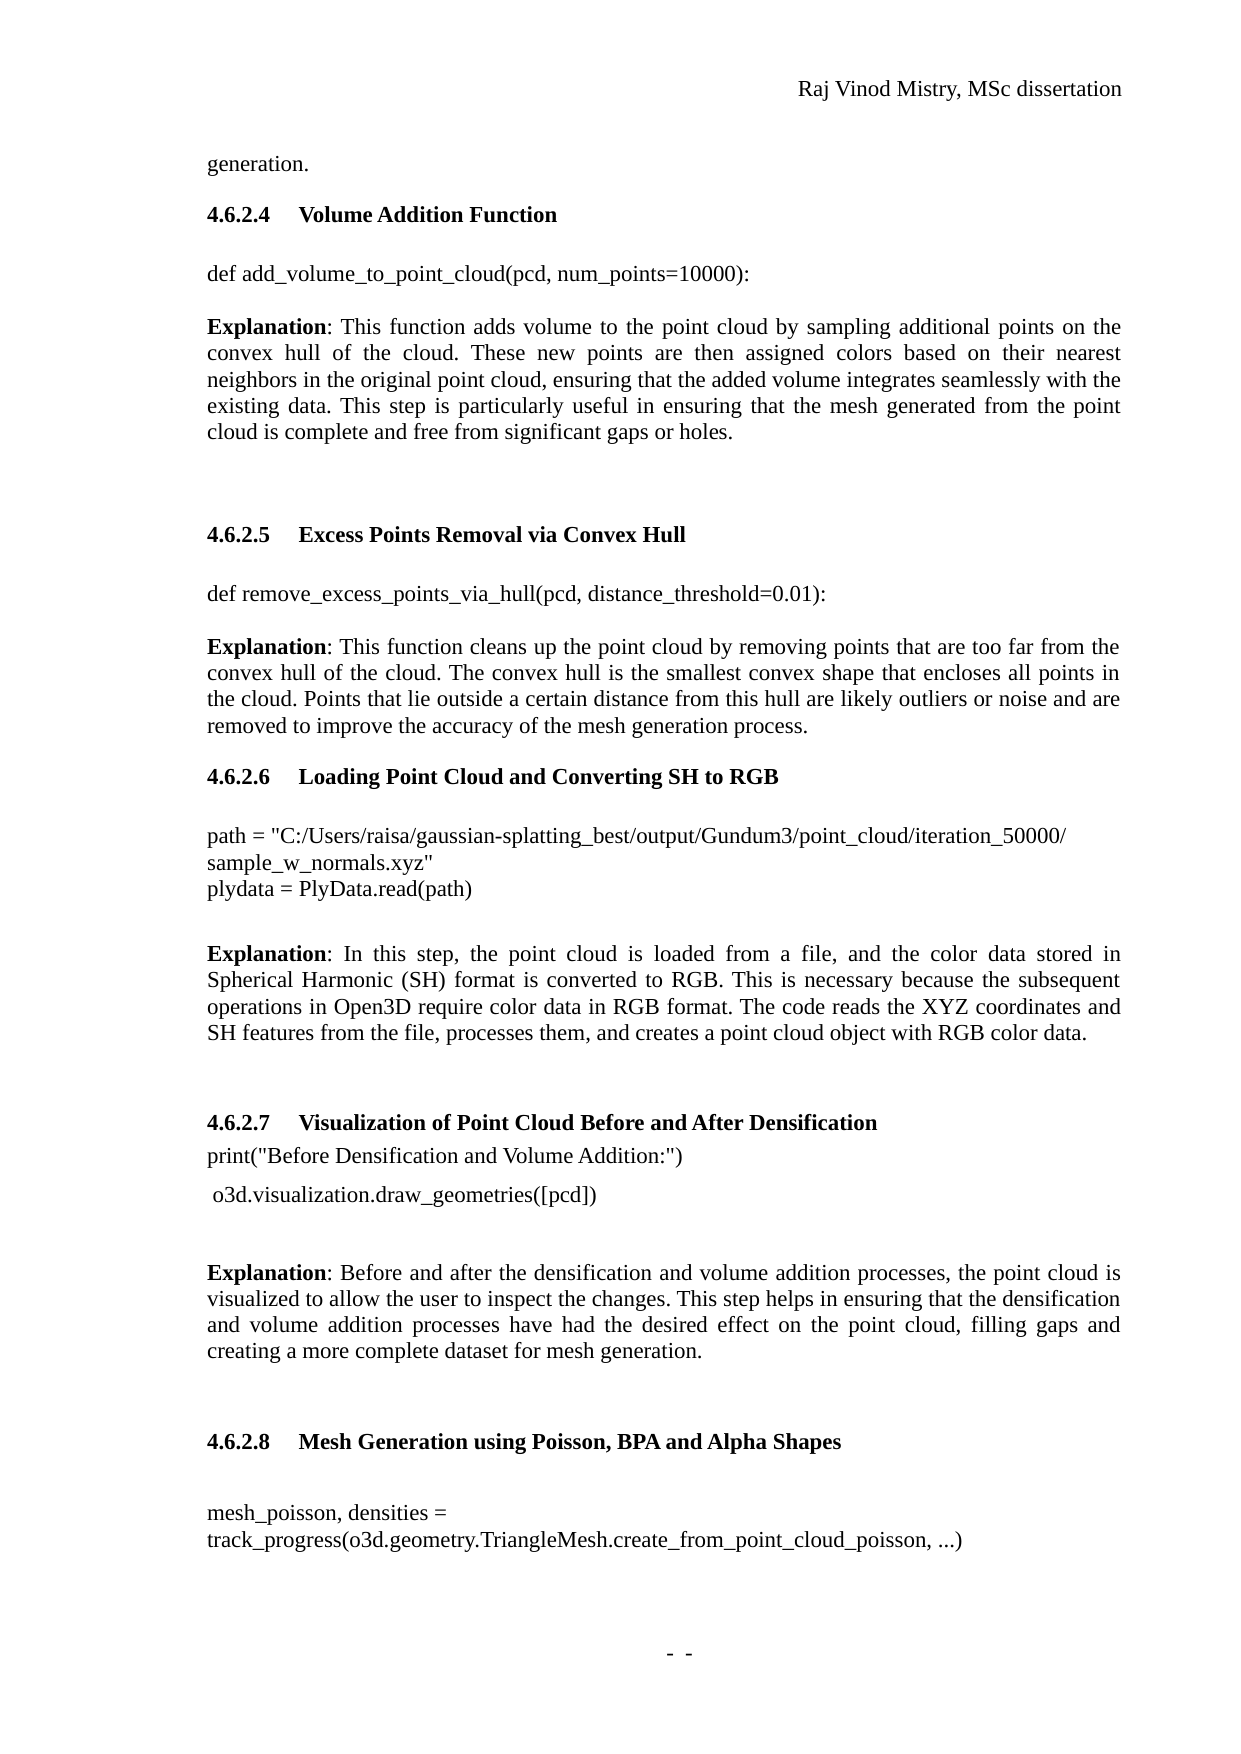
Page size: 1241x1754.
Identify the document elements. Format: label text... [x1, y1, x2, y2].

text o3d.visualization.draw_geometries([pcd]) [207, 1181, 1122, 1207]
subtitle Mesh Generation using Poisson, BPA and Alpha Shapes [207, 1428, 1122, 1454]
text def remove_excess_points_via_hull(pcd, distance_threshold=0.01): [207, 580, 1122, 606]
text Explanation: This function adds volume to the point cloud by sampling additional points on the convex hull of the cloud. These new points are then assigned colors based on their nearest neighbors in the original point cloud, ensuring that the added volume integrates seamlessly with the existing data. This step is particularly useful in ensuring that the mesh generated from the point cloud is complete and free from significant gaps or holes. [207, 313, 1122, 445]
text mesh_poisson, densities = track_progress(o3d.geometry.TriangleMesh.create_from_point_cloud_poisson, ...) [207, 1499, 1122, 1552]
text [207, 150, 1122, 176]
text def add_volume_to_point_cloud(pcd, num_points=10000): [207, 260, 1122, 287]
subtitle Loading Point Cloud and Converting SH to RGB [207, 763, 1122, 789]
subtitle Excess Points Removal via Convex Hull [207, 521, 1122, 547]
text Explanation: Before and after the densification and volume addition processes, the point cloud is visualized to allow the user to inspect the changes. This step helps in ensuring that the densification and volume addition processes have had the desired effect on the point cloud, filling gaps and creating a more complete dataset for mesh generation. [207, 1258, 1122, 1364]
subtitle Visualization of Point Cloud Before and After Densification [207, 1109, 1122, 1136]
text Explanation: This function cleans up the point cloud by removing points that are too far from the convex hull of the cloud. The convex hull is the smallest convex shape that encloses all points in the cloud. Points that lie outside a certain distance from this hull are likely outliers or noise and are removed to improve the accuracy of the mesh generation process. [207, 633, 1122, 738]
text print("Before Densification and Volume Addition:") [207, 1142, 1122, 1168]
text plydata = PlyData.read(path) [207, 875, 1122, 901]
text path = "C:/Users/raisa/gaussian-splatting_best/output/Gundum3/point_cloud/iteration_50000/sample_w_normals.xyz" [207, 822, 1122, 875]
subtitle Volume Addition Function [207, 201, 1122, 228]
text Explanation: In this step, the point cloud is loaded from a file, and the color data stored in Spherical Harmonic (SH) format is converted to RGB. This is necessary because the subsequent operations in Open3D require color data in RGB format. The code reads the XYZ coordinates and SH features from the file, processes them, and creates a point cloud object with RGB color data. [207, 940, 1122, 1046]
